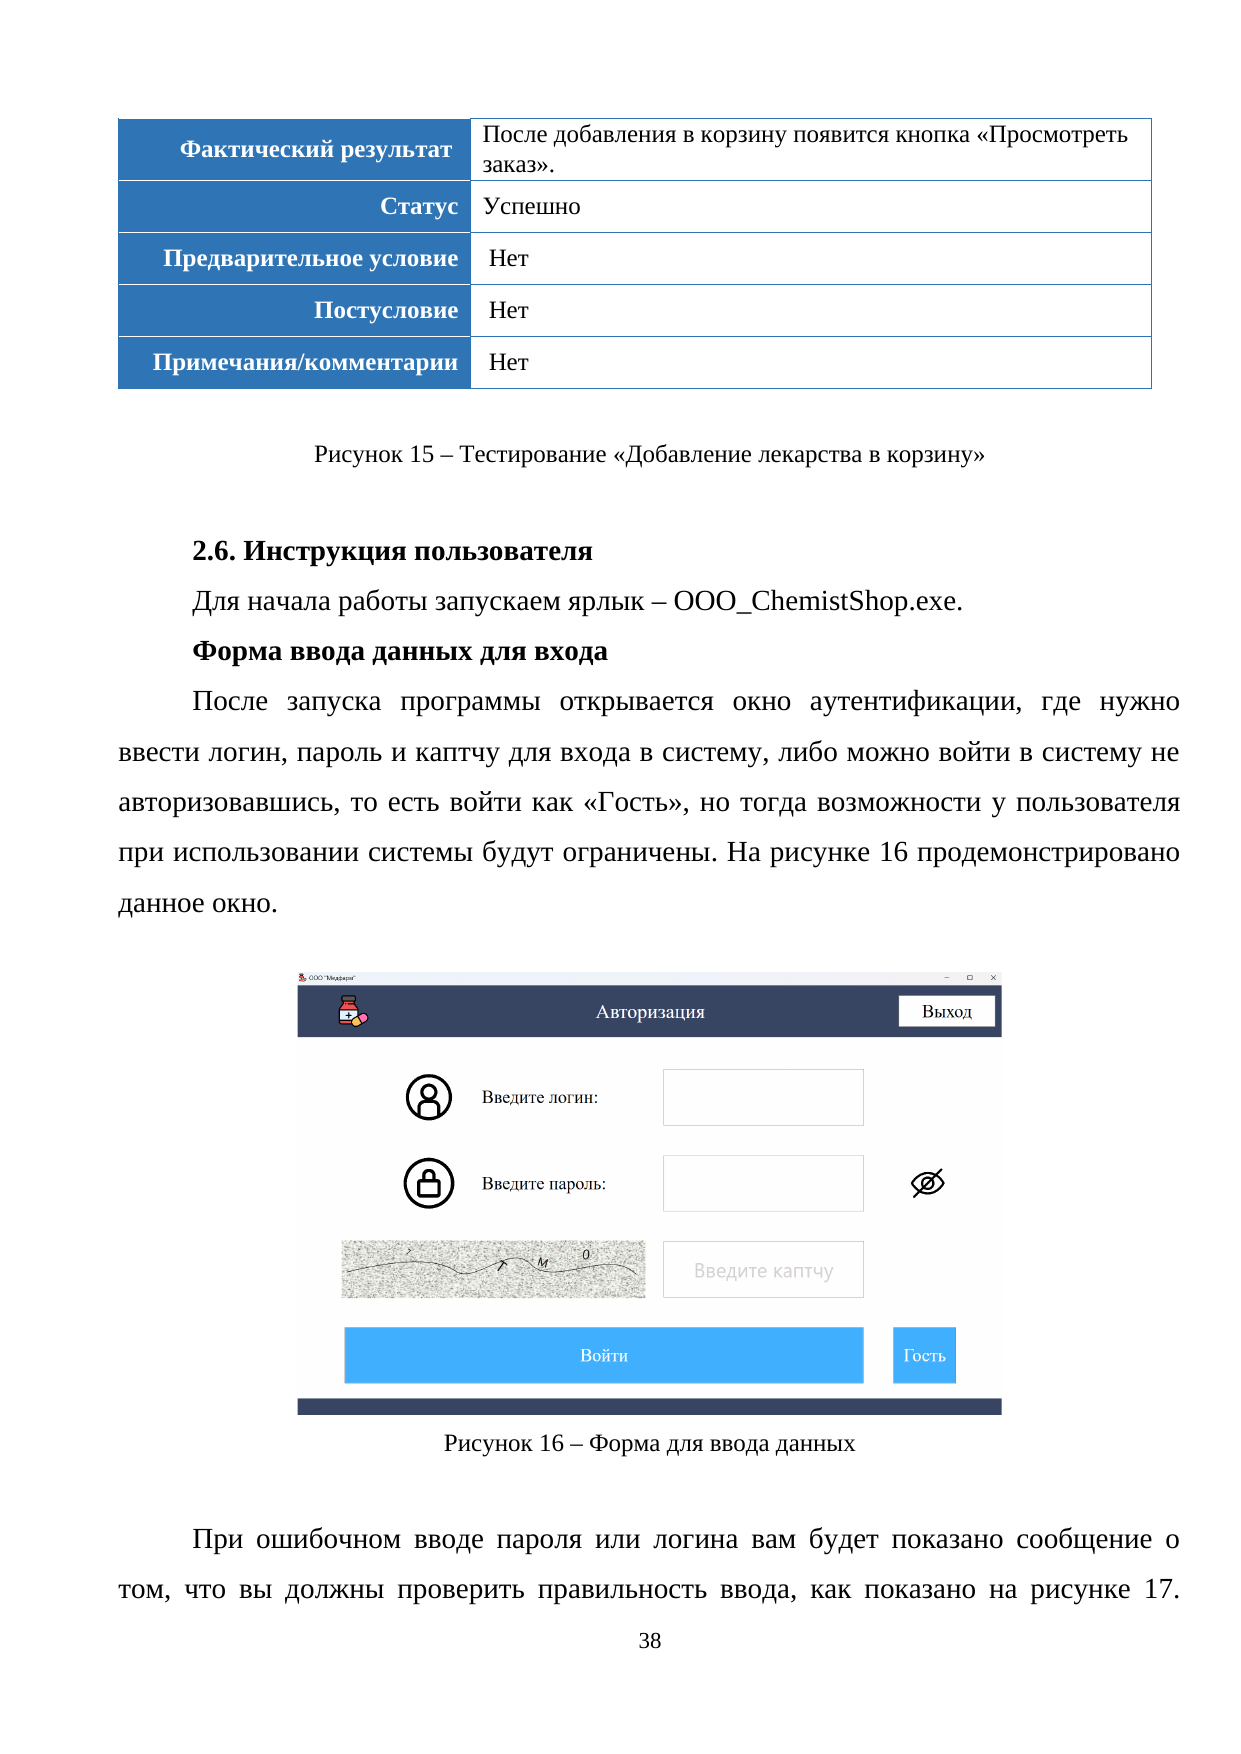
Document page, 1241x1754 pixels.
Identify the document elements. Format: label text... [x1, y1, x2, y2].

list Рисунок 16 – Форма для ввода данных [118, 1428, 1181, 1456]
table_cell Нет [471, 285, 1151, 336]
picture [297, 972, 1002, 1415]
list Для начала работы запускаем ярлык – OOO_ChemistShop.exe. [118, 583, 1181, 616]
table_cell Предварительное условие [119, 233, 470, 284]
table_cell Фактический результат [119, 119, 470, 180]
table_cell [471, 119, 1151, 180]
list Рисунок 15 – Тестирование «Добавление лекарства в корзину» [118, 439, 1181, 468]
list Форма ввода данных для входа [118, 633, 1181, 667]
table_cell Успешно [471, 181, 1151, 232]
list После запуска программы открывается окно аутентификации, где нужно ввести логин, пароль и каптчу для входа в систему, либо можно войти в систему не авторизовавшись, то есть войти как «Гость», но тогда возможности у пользователя при использовании системы будут ограничены. На рисунке 16 продемонстрировано данное окно. [118, 683, 1181, 918]
table_cell Нет [471, 233, 1151, 284]
subtitle 2.6. Инструкция пользователя [192, 533, 1181, 566]
table_cell Статус [119, 181, 470, 232]
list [118, 1521, 1181, 1605]
table_cell Нет [471, 337, 1151, 388]
table_cell Примечания/комментарии [119, 337, 470, 388]
table_cell Постусловие [119, 285, 470, 336]
